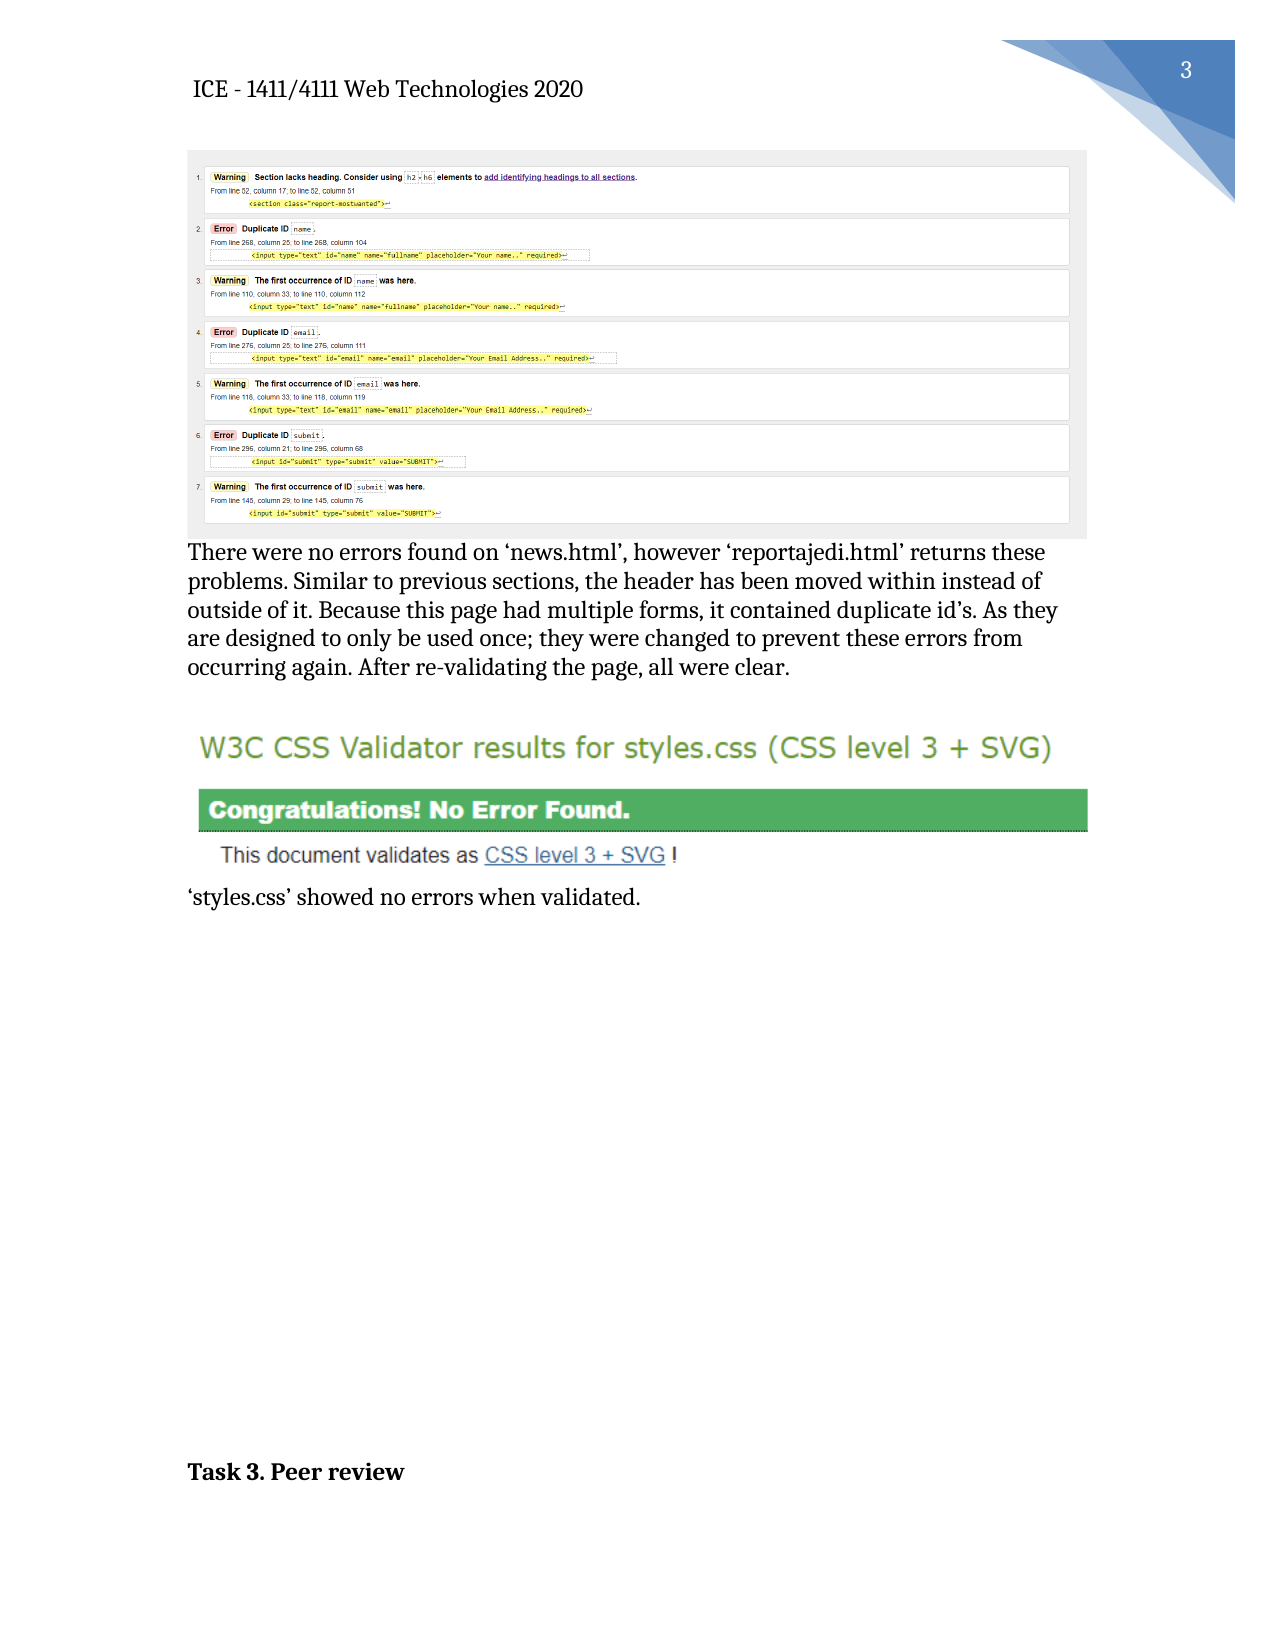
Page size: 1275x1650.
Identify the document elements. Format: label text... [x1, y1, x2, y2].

text There were no errors found on ‘news.html’, however ‘reportajedi.html’ returns these problems. Similar to previous sections, the header has been moved within instead of outside of it. Because this page had multiple forms, it contained duplicate id’s. As they are designed to only be used once; they were changed to prevent these errors from occurring again. After re-validating the page, all were clear. [187, 539, 1088, 682]
picture [187, 710, 1088, 883]
text Task 3. Peer review [187, 1457, 1088, 1486]
picture [187, 40, 1235, 539]
text ‘styles.css’ showed no errors when validated. [187, 883, 1088, 911]
